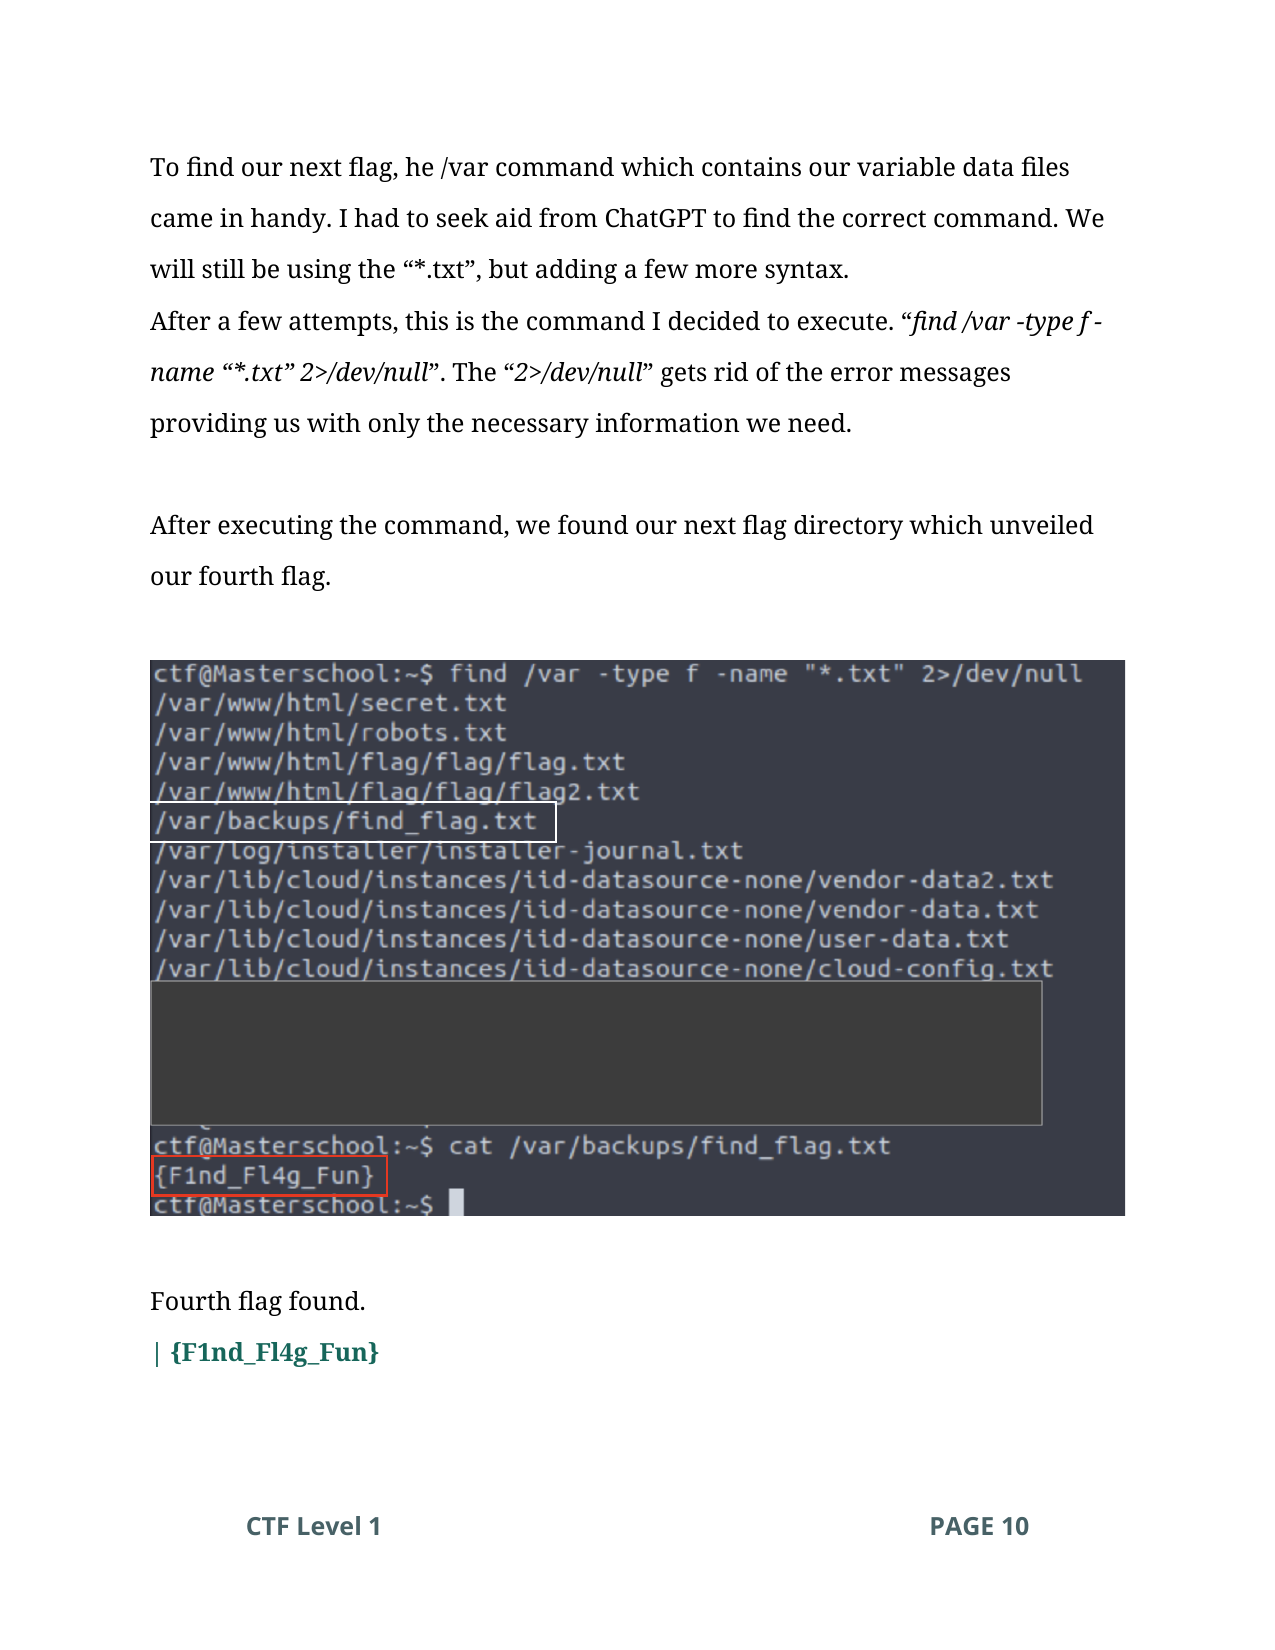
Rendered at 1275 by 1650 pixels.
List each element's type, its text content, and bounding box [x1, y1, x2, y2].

text After executing the command, we found our next flag directory which unveiled our fourth flag. [150, 507, 1125, 592]
picture [150, 660, 1125, 1216]
text After a few attempts, this is the command I decided to execute. “find /var -type f -name “*.txt” 2>/dev/null”. The “2>/dev/null” gets rid of the error messages providing us with only the necessary information we need. [150, 303, 1125, 439]
text To find our next flag, he /var command which contains our variable data files came in handy. I had to seek aid from ChatGPT to find the correct command. We will still be using the “*.txt”, but adding a few more syntax. [150, 150, 1125, 286]
text | {F1nd_Fl4g_Fun} [150, 1335, 1125, 1369]
text Fourth flag found. [150, 1284, 1125, 1318]
